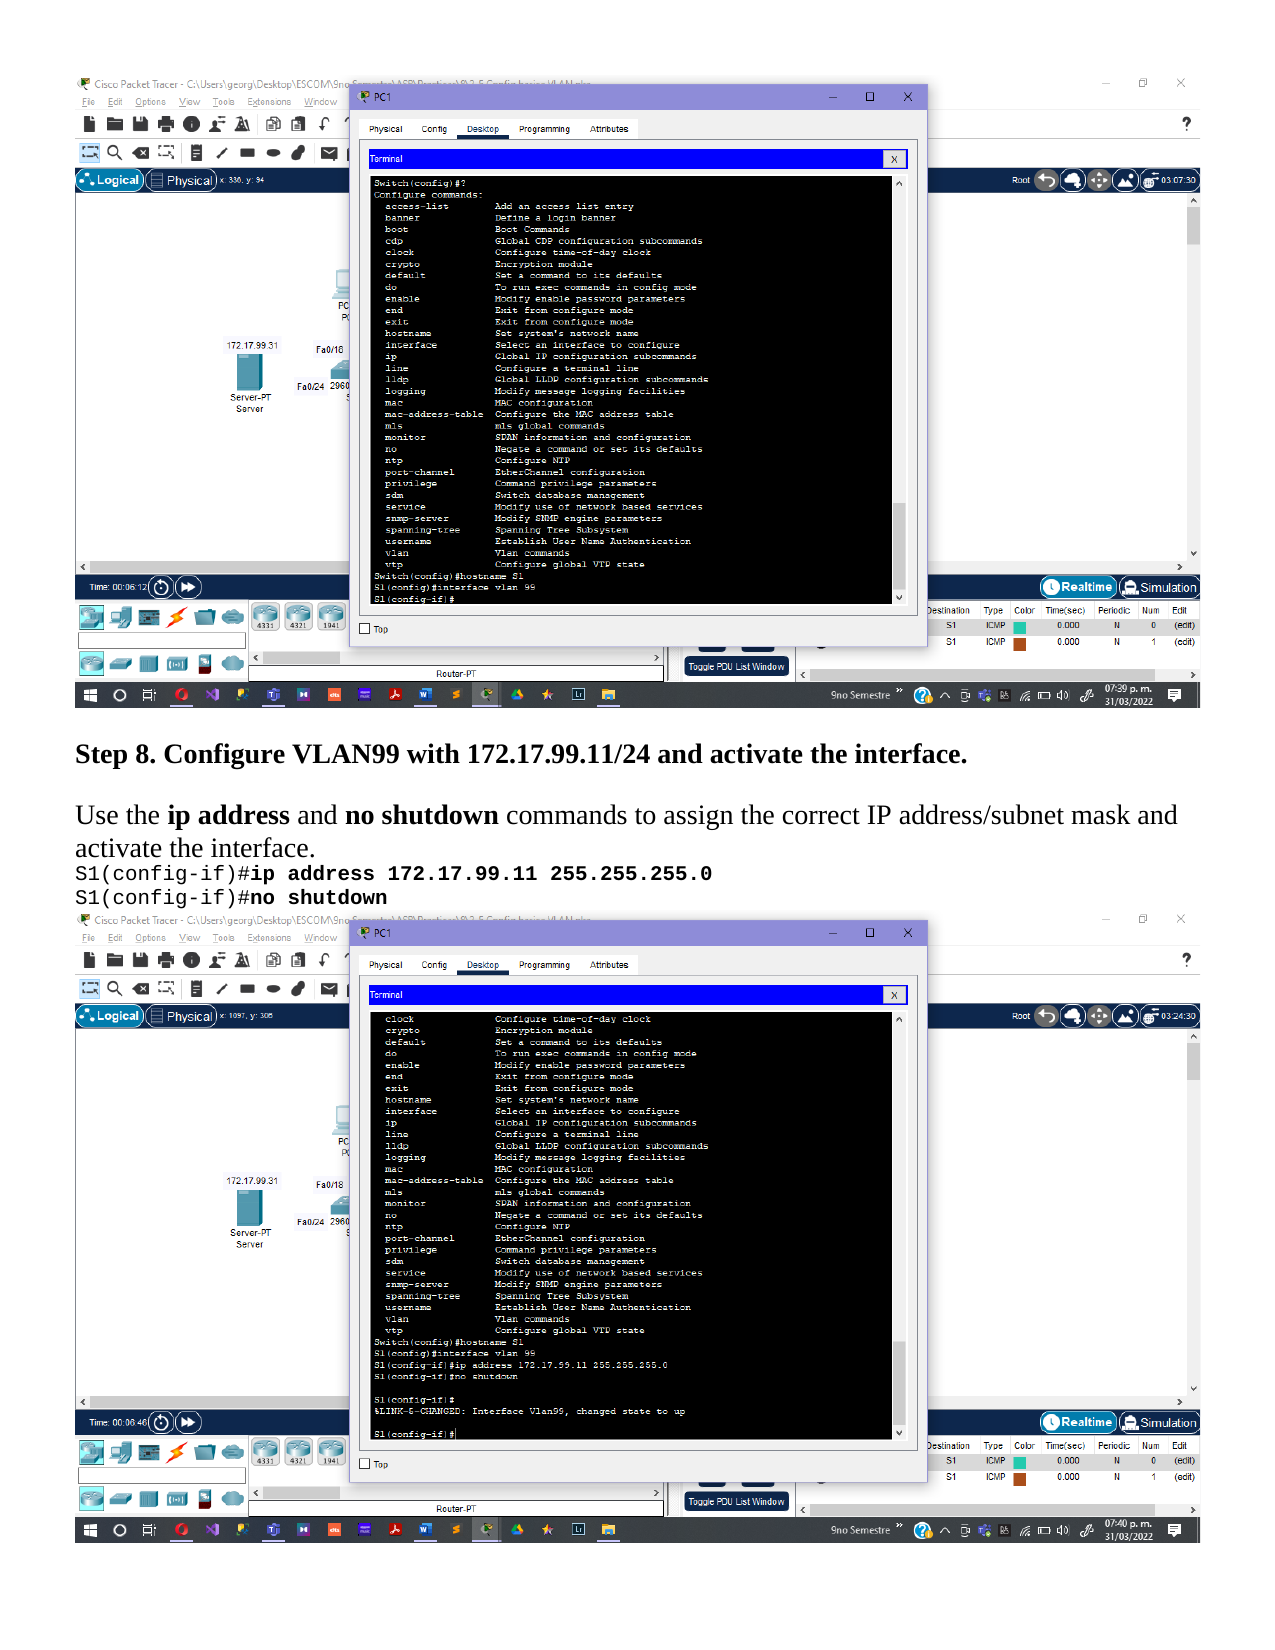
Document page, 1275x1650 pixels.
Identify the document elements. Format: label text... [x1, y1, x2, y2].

text Use the ip address and no shutdown commands to assign the correct IP address/subnet mask and activate the interface. [75, 798, 1200, 863]
text S1(config-if)#no shutdown [75, 887, 1200, 910]
text Step 8. Configure VLAN99 with 172.17.99.11/24 and activate the interface. [75, 737, 1200, 769]
picture [131, 1012, 138, 1019]
picture [75, 910, 1200, 1543]
text S1(config-if)#ip address 172.17.99.11 255.255.255.0 [75, 863, 1200, 887]
picture [131, 176, 138, 183]
picture [75, 75, 1200, 708]
